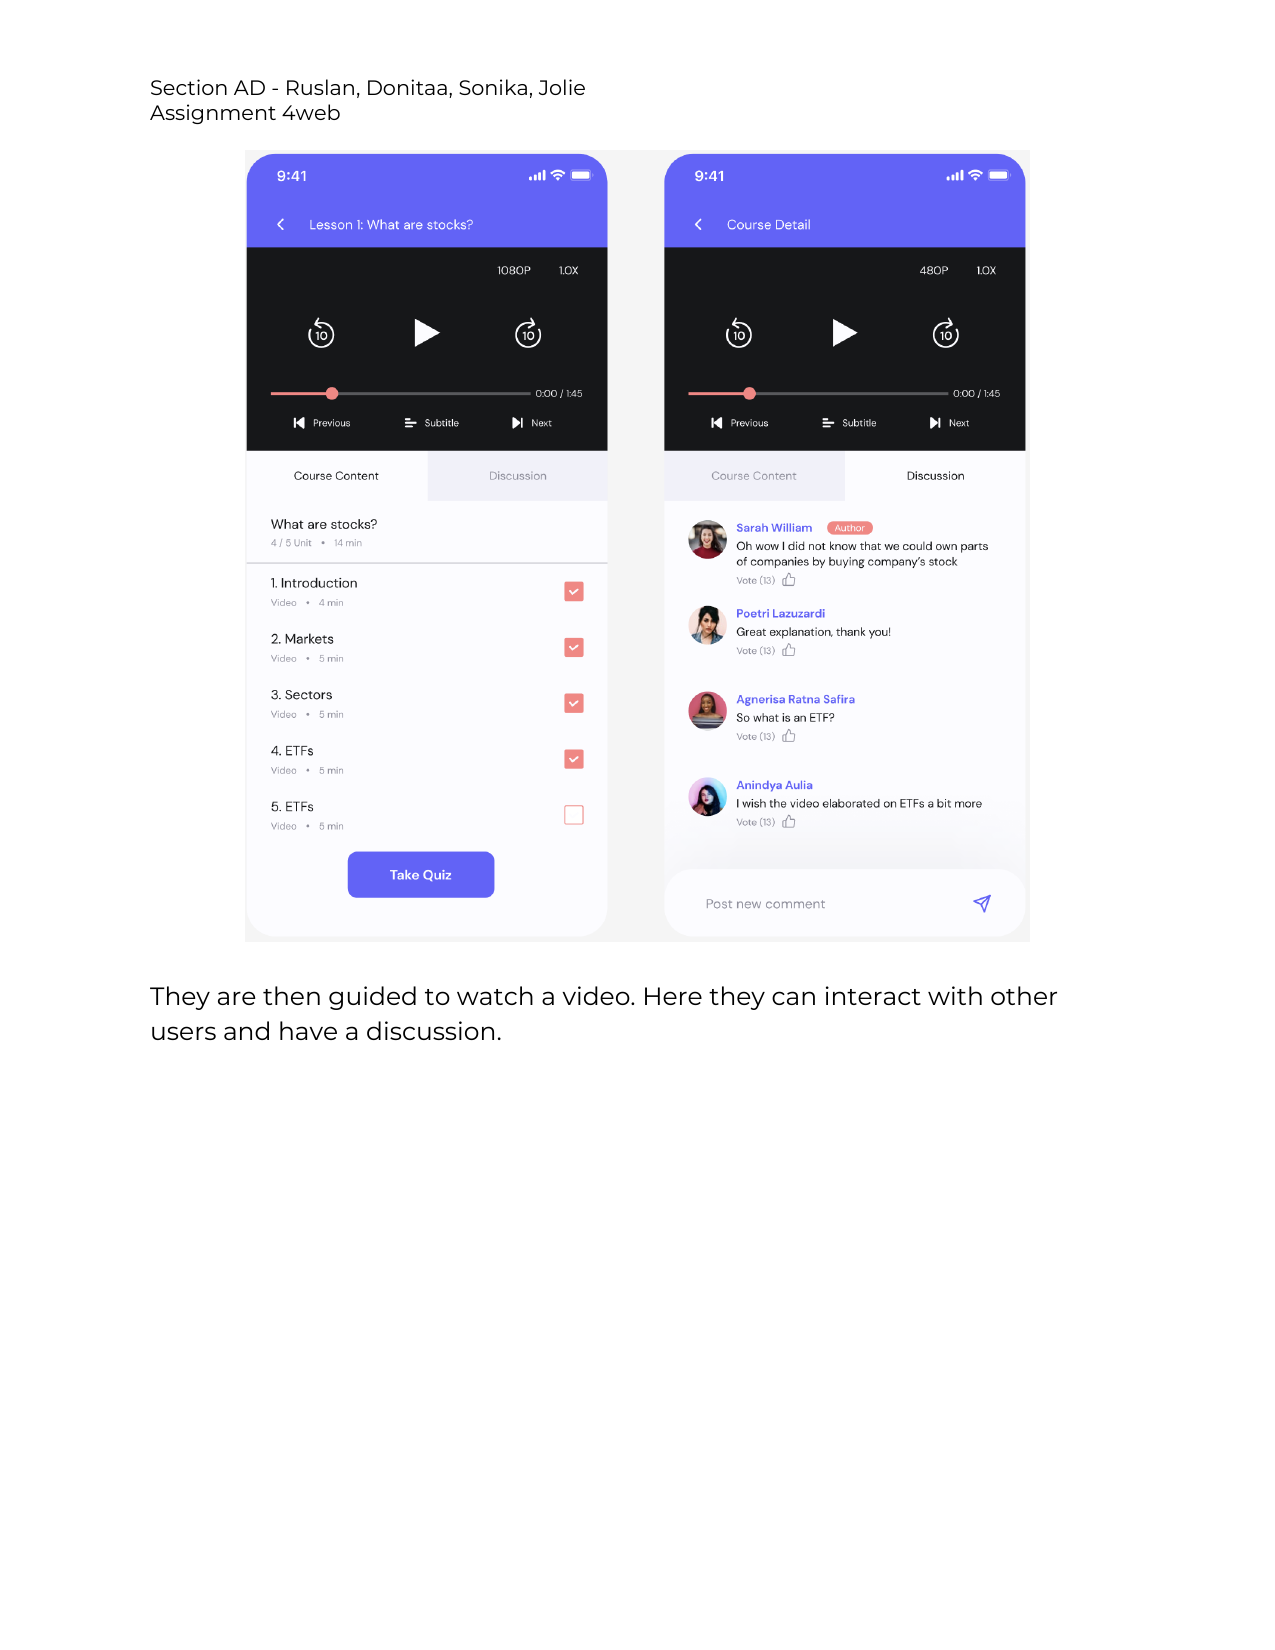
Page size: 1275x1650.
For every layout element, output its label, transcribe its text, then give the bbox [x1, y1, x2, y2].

picture [245, 150, 1030, 942]
text They are then guided to watch a video. Here they can interact with other users and have a discussion. [150, 981, 1125, 1046]
